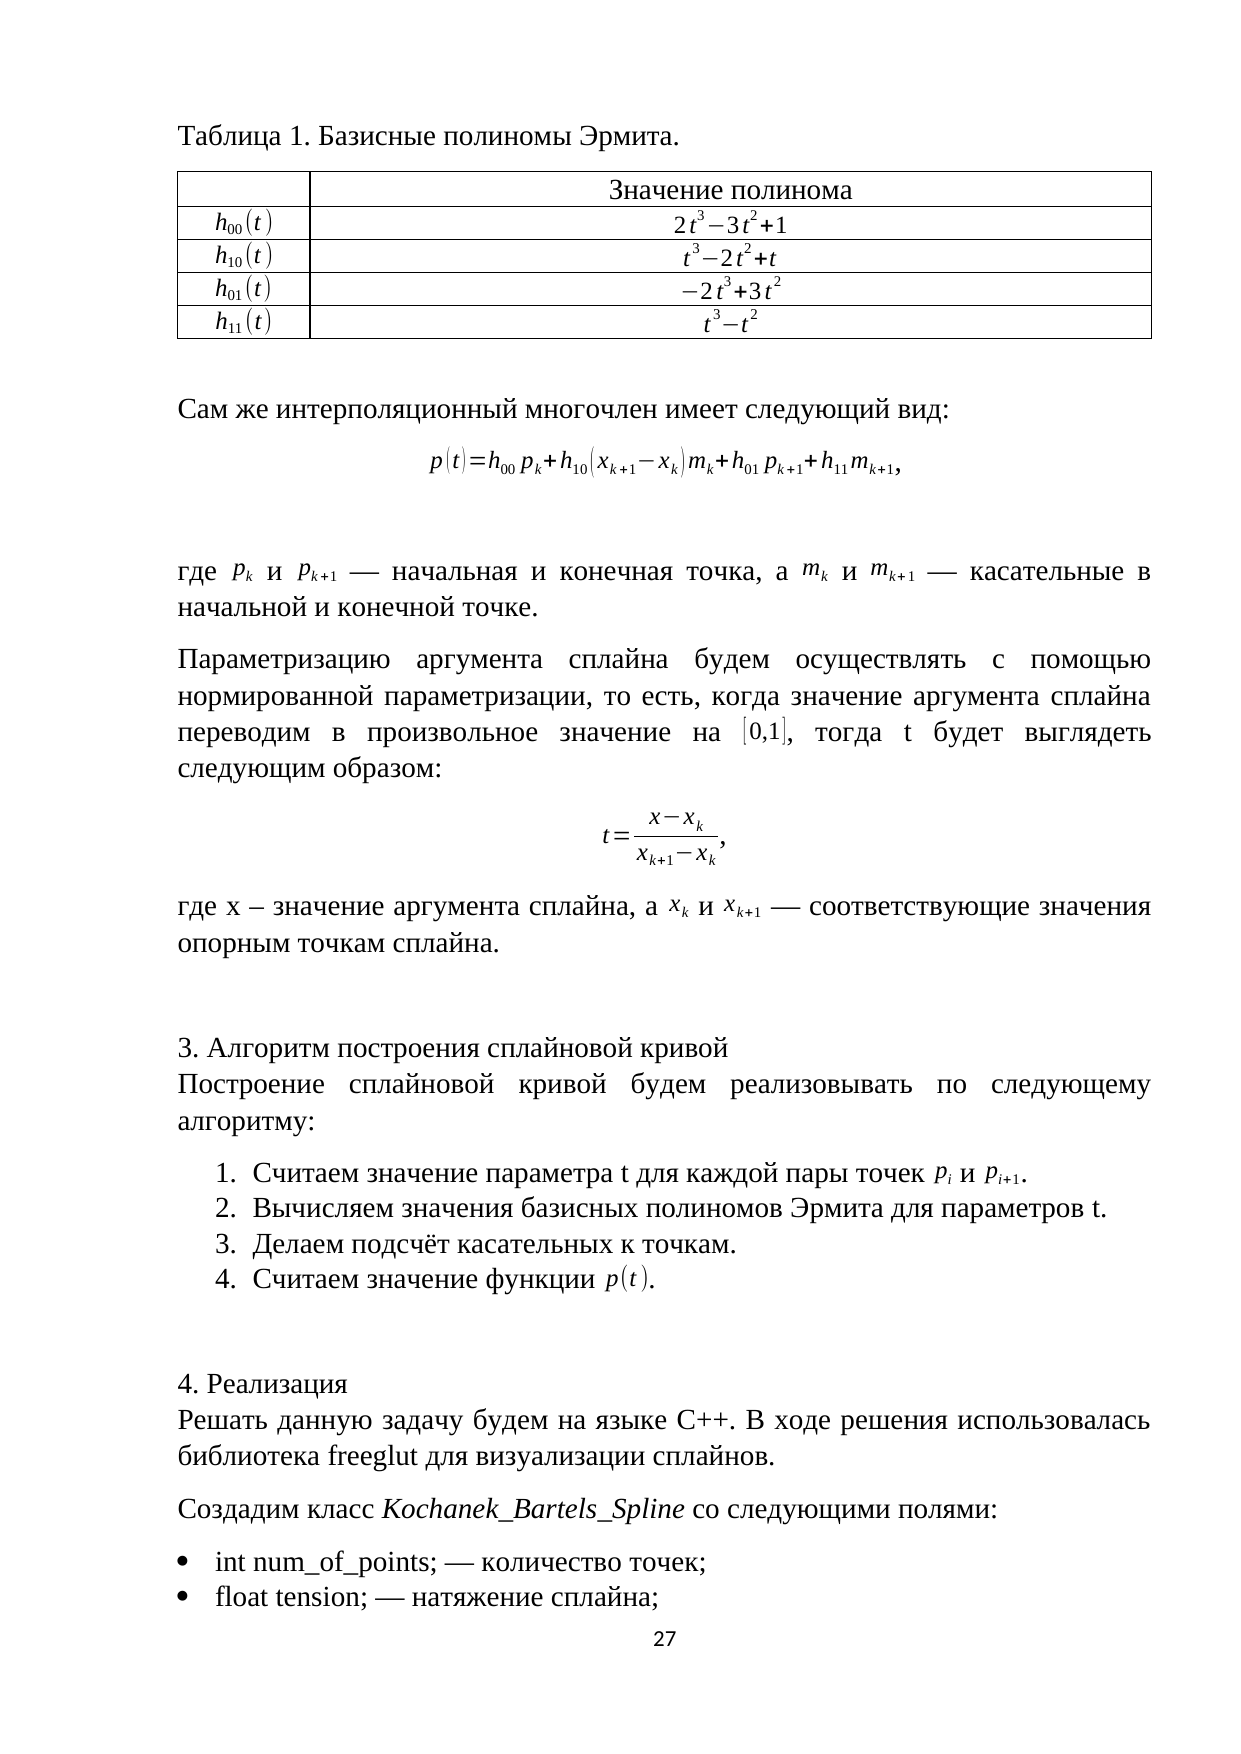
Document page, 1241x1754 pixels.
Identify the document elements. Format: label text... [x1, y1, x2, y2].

table_cell [178, 273, 309, 304]
table_cell [311, 240, 1151, 272]
subtitle 3. Алгоритм построения сплайновой кривой [177, 1030, 1152, 1064]
text Построение сплайновой кривой будем реализовывать по следующему алгоритму: [177, 1066, 1152, 1136]
table_header [178, 172, 309, 206]
table_cell [311, 207, 1151, 238]
list Считаем значение параметра t для каждой пары точек и . [215, 1155, 1152, 1189]
table_cell [311, 306, 1151, 338]
text Решать данную задачу будем на языке С++. В ходе решения использовалась библиотека freeglut для визуализации сплайнов. [177, 1402, 1152, 1472]
text , [177, 444, 1152, 481]
text Таблица 1. Базисные полиномы Эрмита. [177, 118, 1152, 152]
list Вычисляем значения базисных полиномов Эрмита для параметров t. [215, 1191, 1152, 1224]
text Создадим класс Kochanek_Bartels_Spline со следующими полями: [177, 1491, 1152, 1524]
list Считаем значение функции . [215, 1261, 1152, 1294]
list Делаем подсчёт касательных к точкам. [215, 1226, 1152, 1259]
table_cell [178, 207, 309, 238]
table_header Значение полинома [311, 172, 1151, 206]
text Сам же интерполяционный многочлен имеет следующий вид: [177, 391, 1152, 425]
table_cell [178, 306, 309, 338]
text где и ― начальная и конечная точка, а и ― касательные в начальной и конечной точке. [177, 553, 1152, 622]
text где x – значение аргумента сплайна, а и ― соответствующие значения опорным точкам сплайна. [177, 888, 1152, 958]
table_cell [178, 240, 309, 272]
text , [177, 803, 1152, 869]
list int num_of_points; — количество точек; [177, 1544, 1152, 1577]
table_cell [311, 273, 1151, 304]
list float tension; — натяжение сплайна; [177, 1579, 1152, 1613]
text Параметризацию аргумента сплайна будем осуществлять с помощью нормированной параметризации, то есть, когда значение аргумента сплайна переводим в произвольное значение на , тогда t будет выглядеть следующим образом: [177, 642, 1152, 784]
subtitle 4. Реализация [177, 1366, 1152, 1399]
